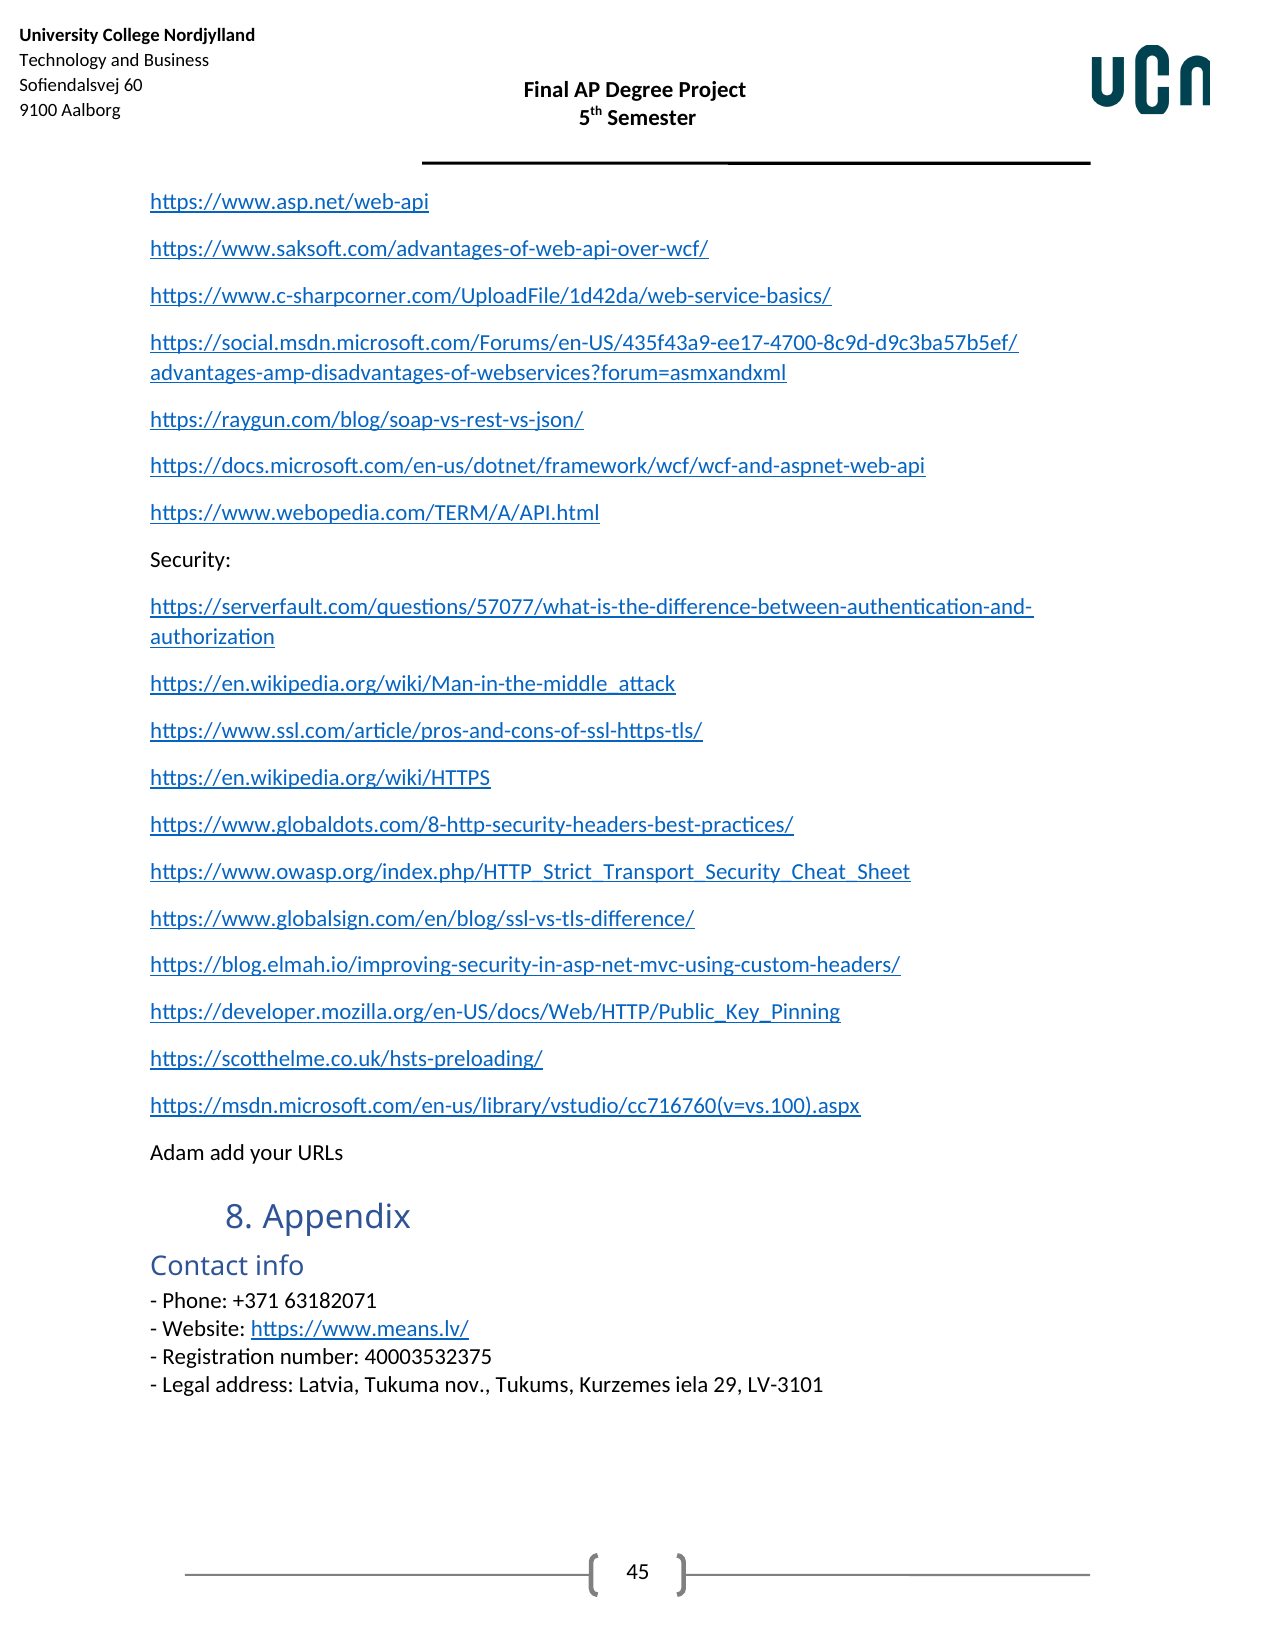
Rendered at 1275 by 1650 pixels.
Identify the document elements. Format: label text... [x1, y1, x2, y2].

text https://raygun.com/blog/soap-vs-rest-vs-json/ [150, 405, 1125, 433]
text https://en.wikipedia.org/wiki/HTTPS [150, 763, 1125, 791]
text Security: [150, 545, 1125, 573]
picture [1091, 45, 1210, 114]
text https://www.ssl.com/article/pros-and-cons-of-ssl-https-tls/ [150, 716, 1125, 744]
text - Website: https://www.means.lv/ [150, 1314, 1125, 1342]
subtitle Contact info [150, 1246, 1125, 1283]
text https://www.globalsign.com/en/blog/ssl-vs-tls-difference/ [150, 904, 1125, 932]
text https://en.wikipedia.org/wiki/Man-in-the-middle_attack [150, 669, 1125, 697]
text https://www.webopedia.com/TERM/A/API.html [150, 498, 1125, 527]
text https://developer.mozilla.org/en-US/docs/Web/HTTP/Public_Key_Pinning [150, 997, 1125, 1026]
text https://serverfault.com/questions/57077/what-is-the-difference-between-authentication-and-authorization [150, 592, 1125, 651]
text Adam add your URLs [150, 1138, 1125, 1166]
text https://docs.microsoft.com/en-us/dotnet/framework/wcf/wcf-and-aspnet-web-api [150, 452, 1125, 480]
subtitle Appendix [225, 1193, 1125, 1239]
text https://msdn.microsoft.com/en-us/library/vstudio/cc716760(v=vs.100).aspx [150, 1091, 1125, 1119]
text https://www.globaldots.com/8-http-security-headers-best-practices/ [150, 810, 1125, 838]
text https://www.asp.net/web-api [150, 187, 1125, 215]
text https://social.msdn.microsoft.com/Forums/en-US/435f43a9-ee17-4700-8c9d-d9c3ba57b5ef/advantages-amp-disadvantages-of-webservices?forum=asmxandxml [150, 328, 1125, 386]
text - Legal address: Latvia, Tukuma nov., Tukums, Kurzemes iela 29, LV-3101 [150, 1370, 1125, 1398]
text https://blog.elmah.io/improving-security-in-asp-net-mvc-using-custom-headers/ [150, 951, 1125, 979]
text https://www.saksoft.com/advantages-of-web-api-over-wcf/ [150, 234, 1125, 262]
text - Registration number: 40003532375 [150, 1342, 1125, 1370]
text - Phone: +371 63182071 [150, 1286, 1125, 1314]
text https://scotthelme.co.uk/hsts-preloading/ [150, 1044, 1125, 1072]
text https://www.owasp.org/index.php/HTTP_Strict_Transport_Security_Cheat_Sheet [150, 857, 1125, 885]
text https://www.c-sharpcorner.com/UploadFile/1d42da/web-service-basics/ [150, 281, 1125, 309]
